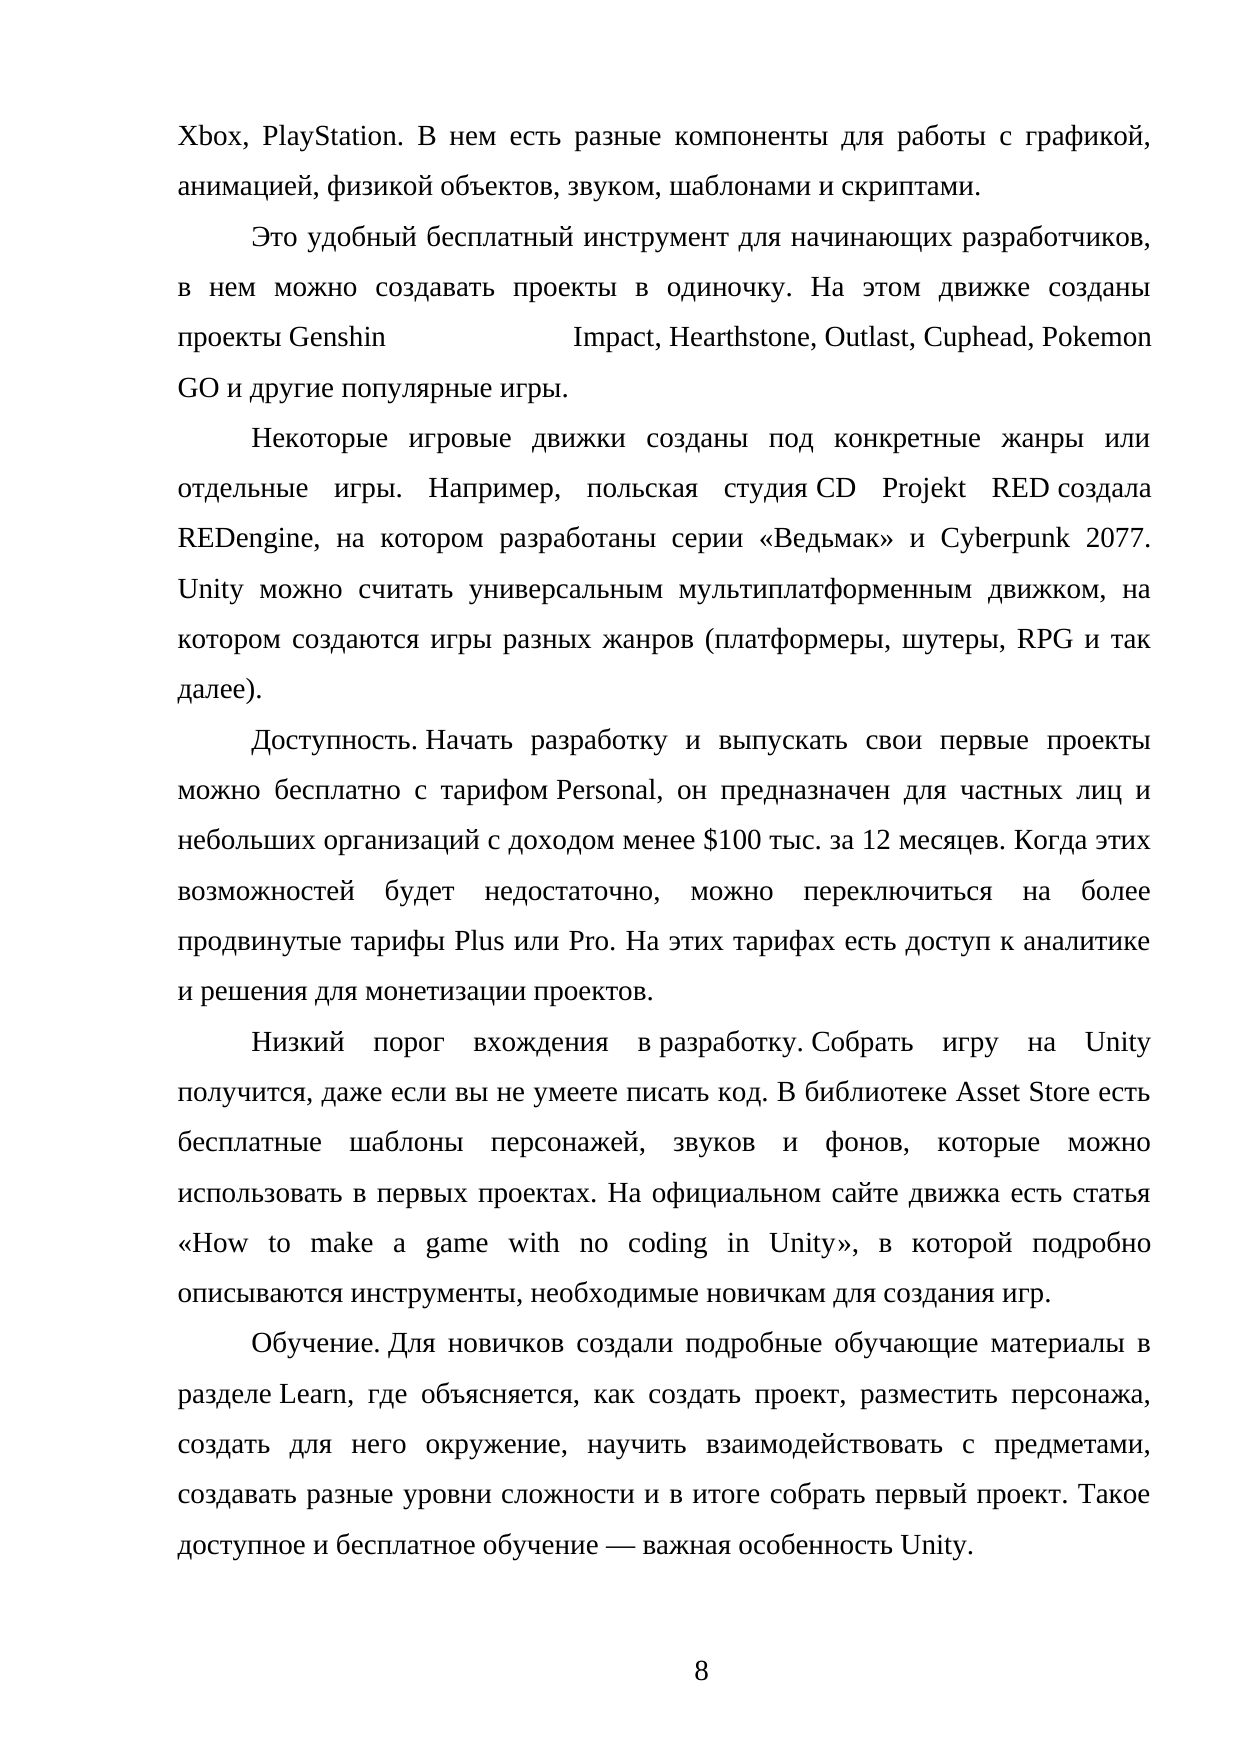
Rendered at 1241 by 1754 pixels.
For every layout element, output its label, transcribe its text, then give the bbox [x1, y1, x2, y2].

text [177, 118, 1152, 202]
text Низкий порог вхождения в разработку. Собрать игру на Unity получится, даже если вы не умеете писать код. В библиотеке Asset Store есть бесплатные шаблоны персонажей, звуков и фонов, которые можно использовать в первых проектах. На официальном сайте движка есть статья «How to make a game with no coding in Unity», в которой подробно описываются инструменты, необходимые новичкам для создания игр. [177, 1024, 1152, 1309]
text Обучение. Для новичков создали подробные обучающие материалы в разделе Learn, где объясняется, как создать проект, разместить персонажа, создать для него окружение, научить взаимодействовать с предметами, создавать разные уровни сложности и в итоге собрать первый проект. Такое доступное и бесплатное обучение — важная особенность Unity. [177, 1326, 1152, 1560]
text Некоторые игровые движки созданы под конкретные жанры или отдельные игры. Например, польская студия CD Projekt RED создала REDengine, на котором разработаны серии «Ведьмак» и Cyberpunk 2077. Unity можно считать универсальным мультиплатформенным движком, на котором создаются игры разных жанров (платформеры, шутеры, RPG и так далее). [177, 420, 1152, 705]
text Доступность. Начать разработку и выпускать свои первые проекты можно бесплатно с тарифом Personal, он предназначен для частных лиц и небольших организаций с доходом менее $100 тыс. за 12 месяцев. Когда этих возможностей будет недостаточно, можно переключиться на более продвинутые тарифы Plus или Pro. На этих тарифах есть доступ к аналитике и решения для монетизации проектов. [177, 722, 1152, 1007]
text Это удобный бесплатный инструмент для начинающих разработчиков, в нем можно создавать проекты в одиночку. На этом движке созданы проекты Genshin Impact, Hearthstone, Outlast, Cuphead, Pokemon GO и другие популярные игры. [177, 219, 1152, 403]
